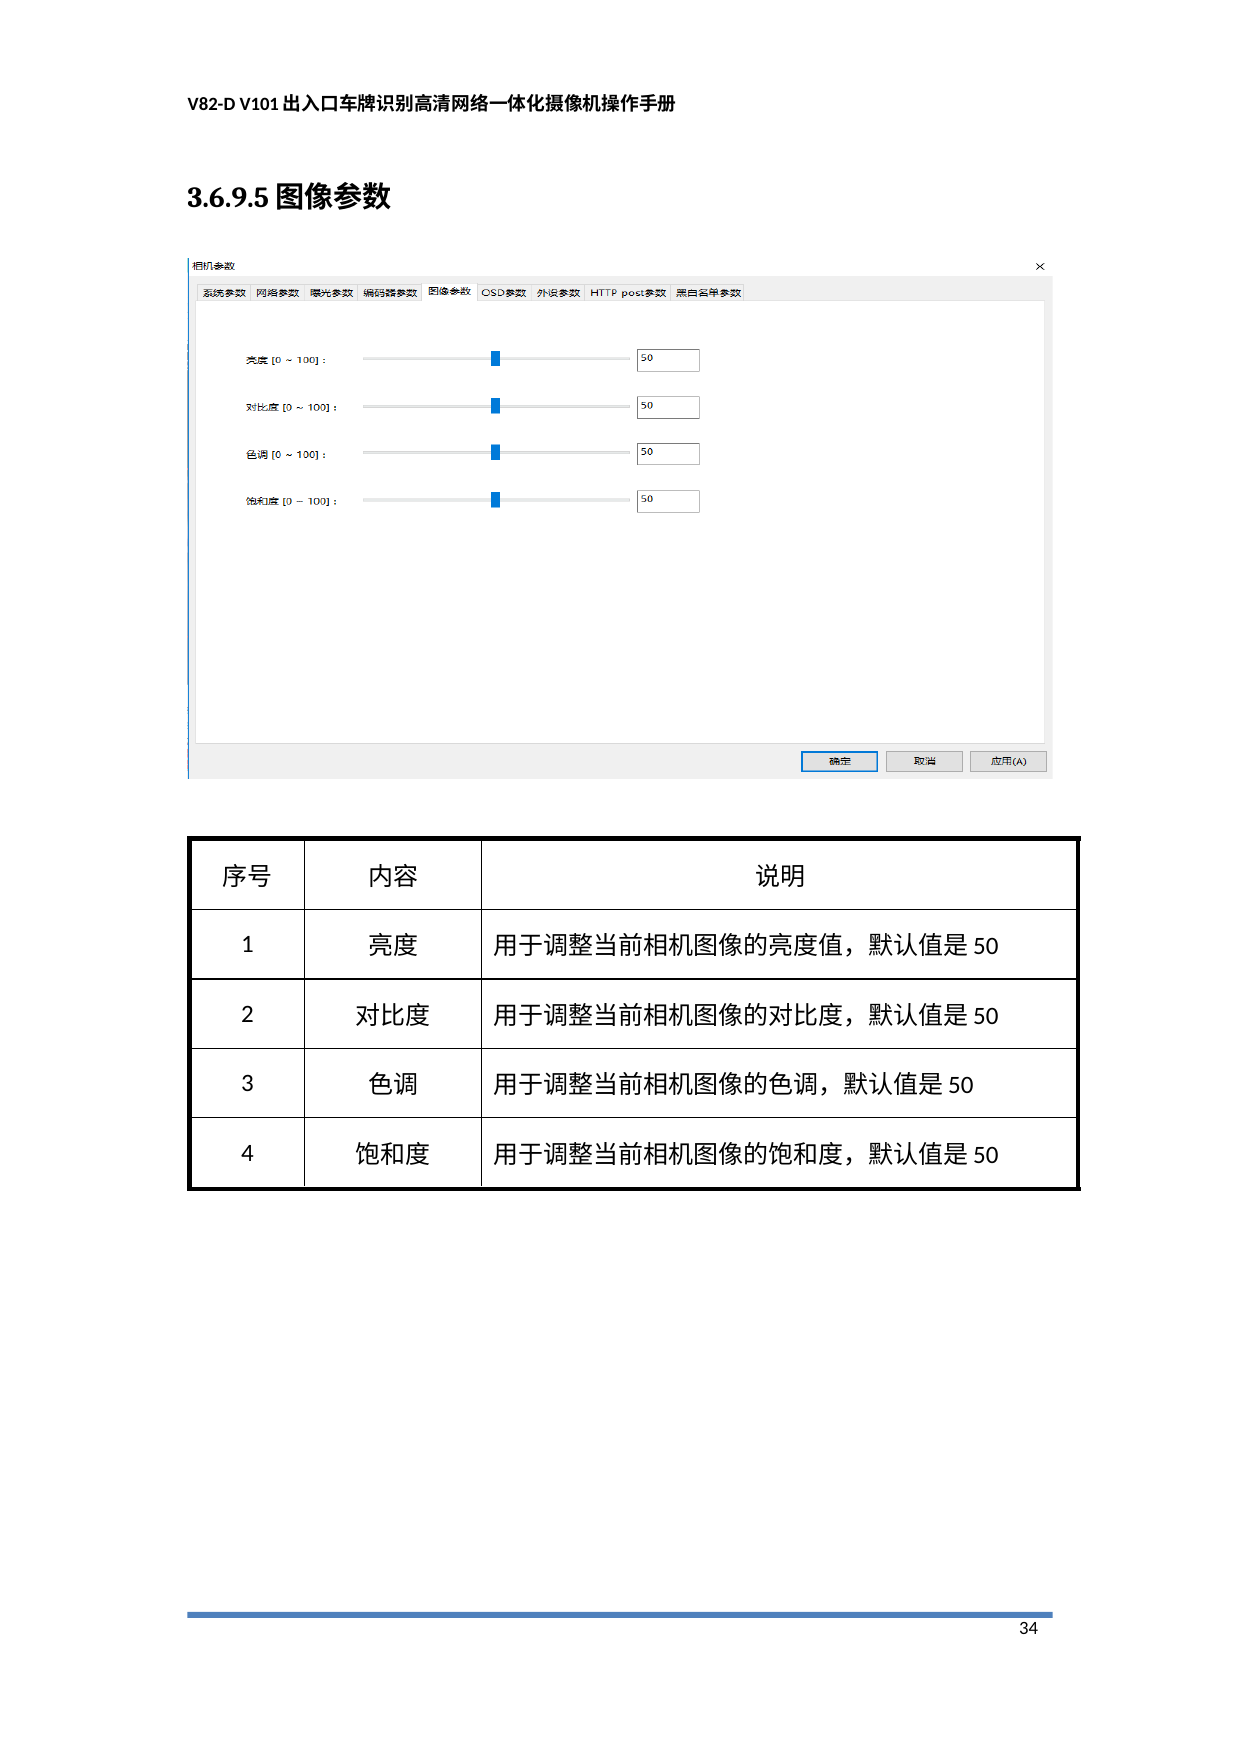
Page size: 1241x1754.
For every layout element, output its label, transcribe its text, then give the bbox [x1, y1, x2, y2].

table_cell 用于调整当前相机图像的色调，默认值是50 [482, 1049, 1076, 1117]
picture [187, 258, 1053, 779]
table_cell 1 [192, 910, 304, 978]
table_cell 用于调整当前相机图像的对比度，默认值是50 [482, 980, 1076, 1047]
table_cell 4 [192, 1118, 304, 1186]
table_cell 亮度 [305, 910, 481, 978]
table_cell 色调 [305, 1049, 481, 1117]
subtitle 3.6.9.5图像参数 [187, 160, 1053, 228]
table_cell 用于调整当前相机图像的亮度值，默认值是50 [482, 910, 1076, 978]
table_header 说明 [482, 841, 1076, 908]
table_cell 3 [192, 1049, 304, 1117]
table_cell 2 [192, 980, 304, 1047]
table_cell 用于调整当前相机图像的饱和度，默认值是50 [482, 1118, 1076, 1186]
table_cell 对比度 [305, 980, 481, 1047]
table_header 内容 [305, 841, 481, 908]
table_cell 饱和度 [305, 1118, 481, 1186]
table_header 序号 [192, 841, 304, 908]
